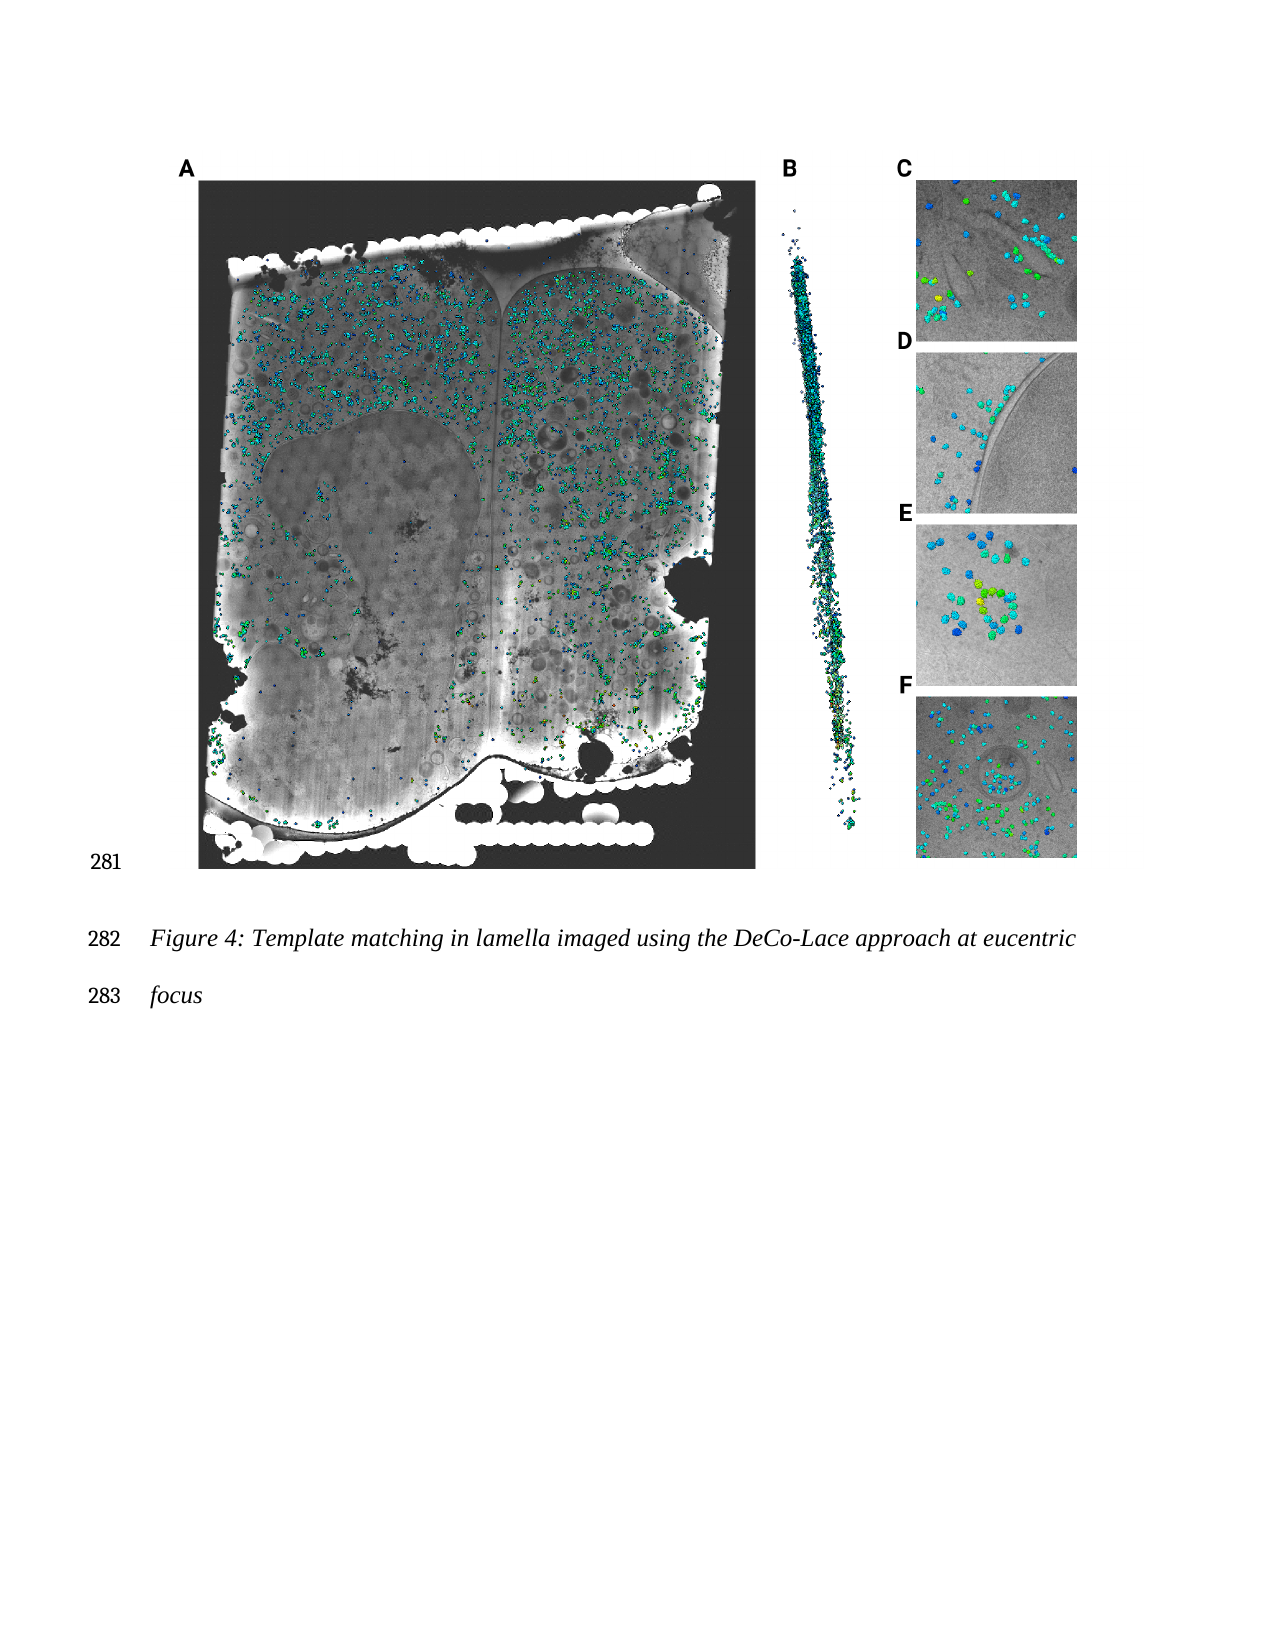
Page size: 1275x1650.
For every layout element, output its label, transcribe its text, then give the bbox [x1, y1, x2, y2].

picture [168, 150, 1144, 869]
text Figure 4: Template matching in lamella imaged using the DeCo-Lace approach at eucentric focus [150, 923, 1125, 1009]
